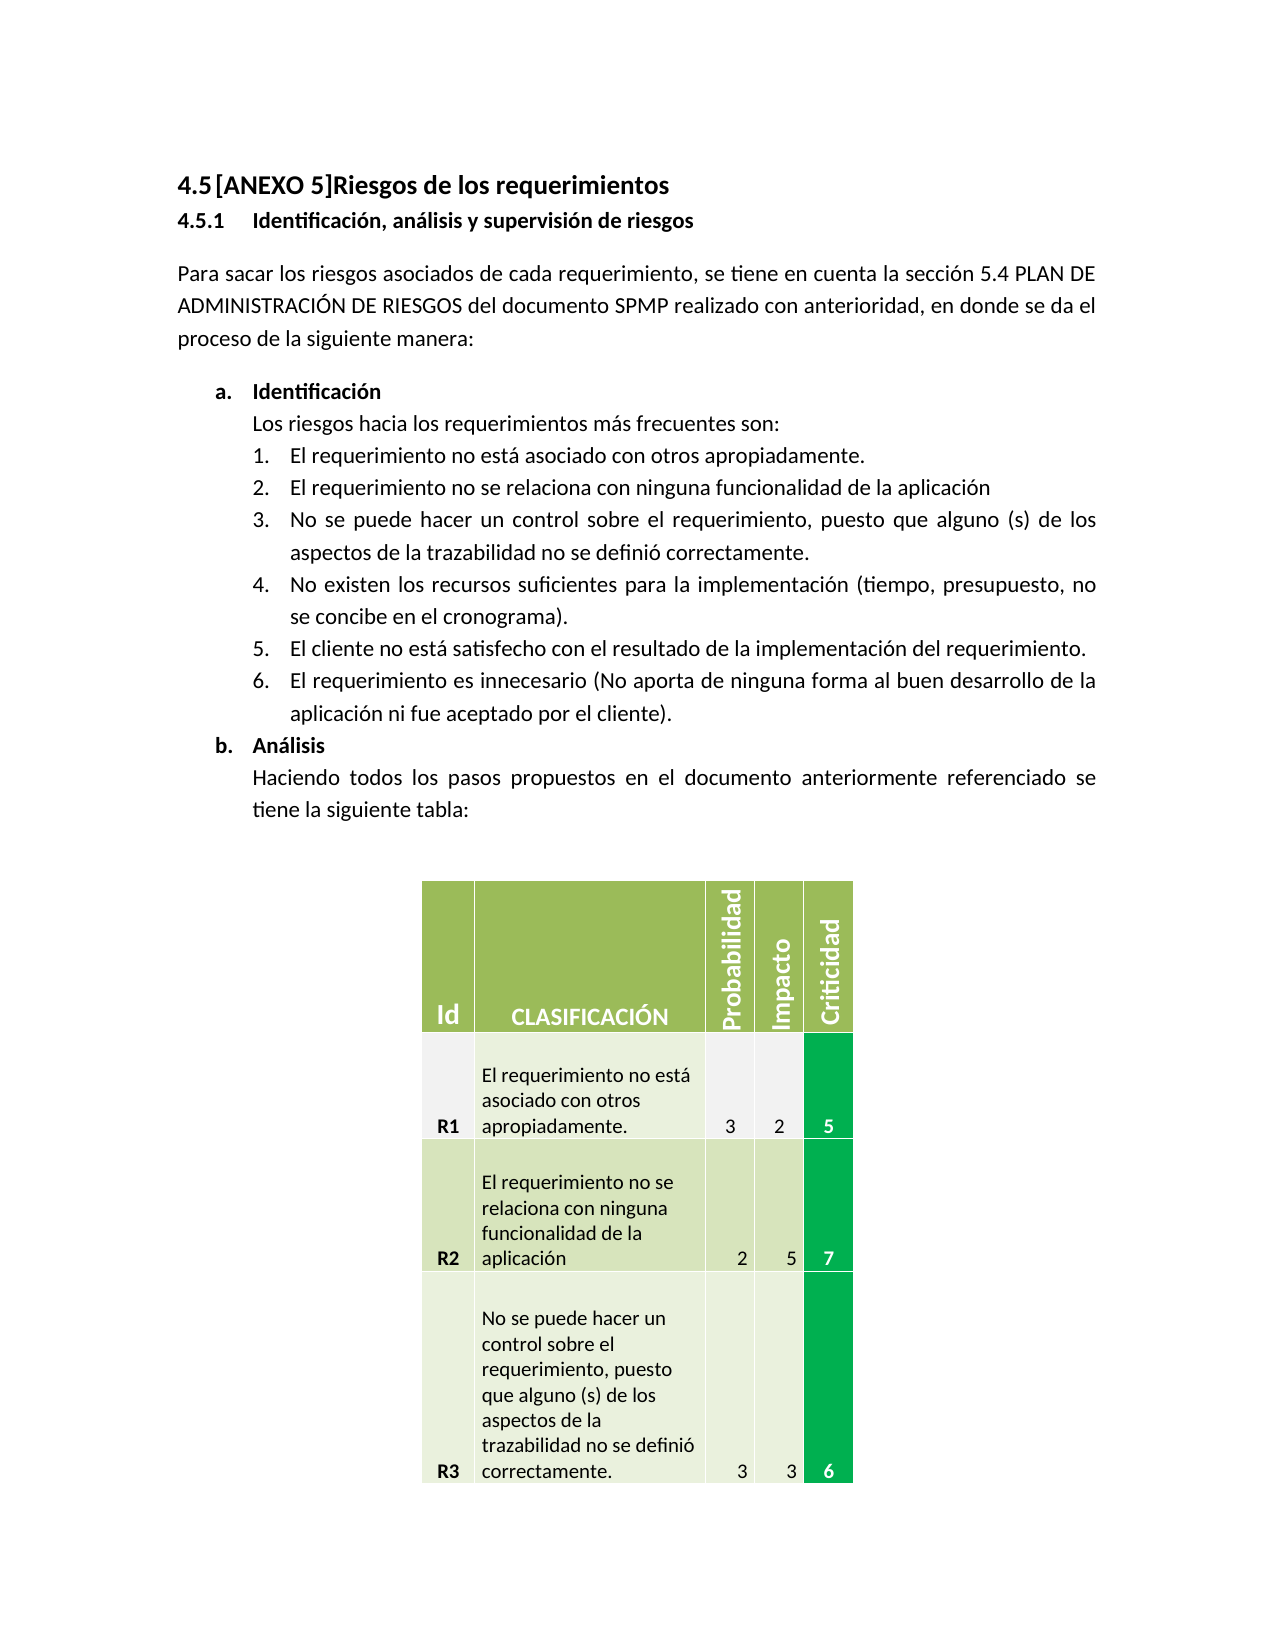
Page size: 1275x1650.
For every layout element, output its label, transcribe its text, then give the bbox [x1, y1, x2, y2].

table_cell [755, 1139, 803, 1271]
list El cliente no está satisfecho con el resultado de la implementación del requerimiento. [252, 634, 1098, 662]
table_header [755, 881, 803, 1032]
list Identificación, análisis y supervisión de riesgos [177, 206, 1098, 234]
list Identificación [215, 377, 1098, 405]
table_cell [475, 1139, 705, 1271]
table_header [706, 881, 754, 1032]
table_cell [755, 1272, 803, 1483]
list Haciendo todos los pasos propuestos en el documento anteriormente referenciado se tiene la siguiente tabla: [252, 763, 1098, 823]
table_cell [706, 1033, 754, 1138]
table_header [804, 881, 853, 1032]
text Para sacar los riesgos asociados de cada requerimiento, se tiene en cuenta la sección 5.4 PLAN DE ADMINISTRACIÓN DE RIESGOS del documento SPMP realizado con anterioridad, en donde se da el proceso de la siguiente manera: [177, 259, 1098, 352]
subtitle [ANEXO 5]Riesgos de los requerimientos [177, 168, 1098, 201]
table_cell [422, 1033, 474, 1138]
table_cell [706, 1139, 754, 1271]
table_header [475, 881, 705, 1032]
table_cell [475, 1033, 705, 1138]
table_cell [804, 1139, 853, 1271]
list No se puede hacer un control sobre el requerimiento, puesto que alguno (s) de los aspectos de la trazabilidad no se definió correctamente. [252, 506, 1098, 566]
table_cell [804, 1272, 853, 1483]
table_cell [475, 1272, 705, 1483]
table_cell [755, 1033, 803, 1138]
list El requerimiento es innecesario (No aporta de ninguna forma al buen desarrollo de la aplicación ni fue aceptado por el cliente). [252, 666, 1098, 727]
list Análisis [215, 731, 1098, 759]
list No existen los recursos suficientes para la implementación (tiempo, presupuesto, no se concibe en el cronograma). [252, 570, 1098, 630]
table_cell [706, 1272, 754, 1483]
list El requerimiento no se relaciona con ninguna funcionalidad de la aplicación [252, 473, 1098, 501]
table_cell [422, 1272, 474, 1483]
list Los riesgos hacia los requerimientos más frecuentes son: [252, 409, 1098, 437]
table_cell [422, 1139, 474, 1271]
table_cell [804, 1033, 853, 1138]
list El requerimiento no está asociado con otros apropiadamente. [252, 441, 1098, 469]
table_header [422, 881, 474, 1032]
